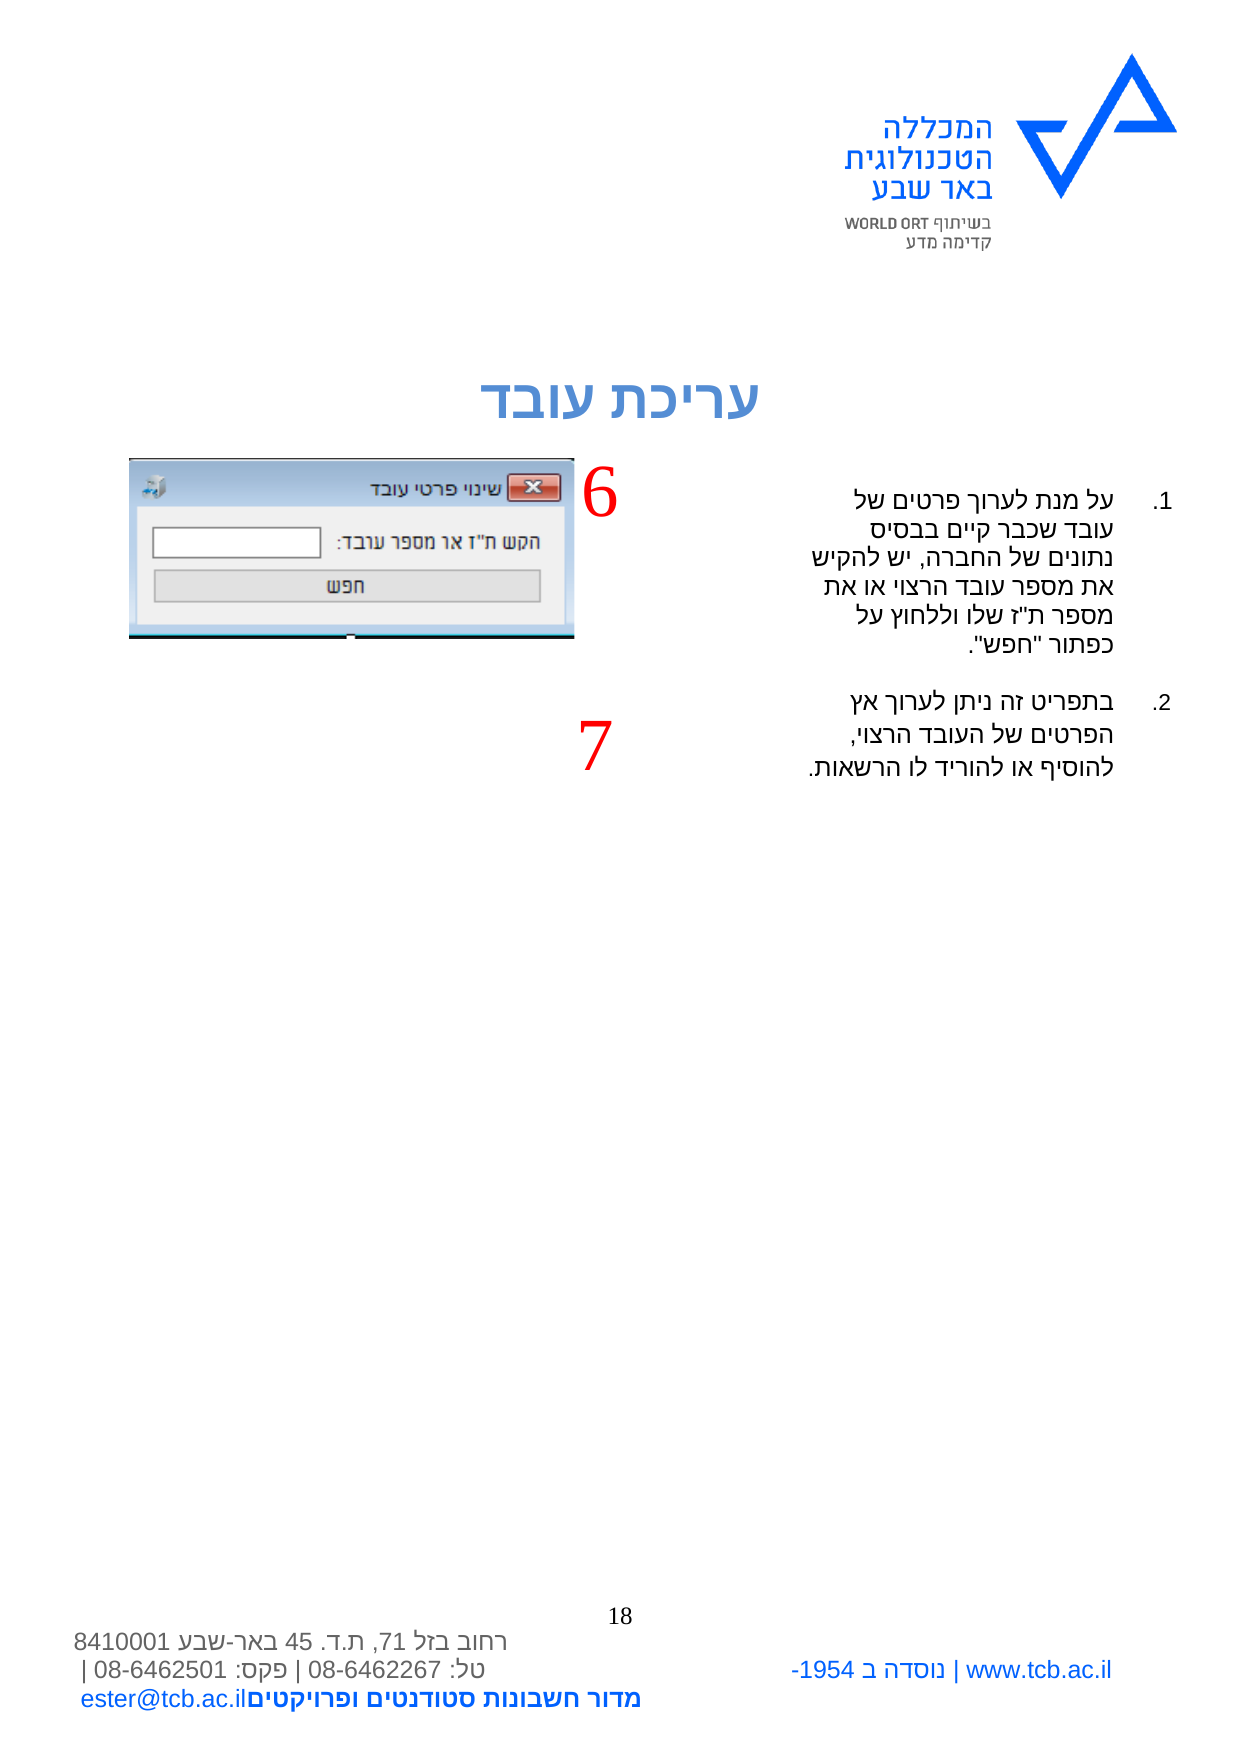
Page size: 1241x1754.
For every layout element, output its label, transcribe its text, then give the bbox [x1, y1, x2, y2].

picture [844, 53, 1177, 251]
picture [129, 458, 575, 639]
table_header [777, 486, 1212, 1638]
subtitle עריכת עובד [118, 368, 1122, 430]
table_header [118, 459, 681, 1557]
